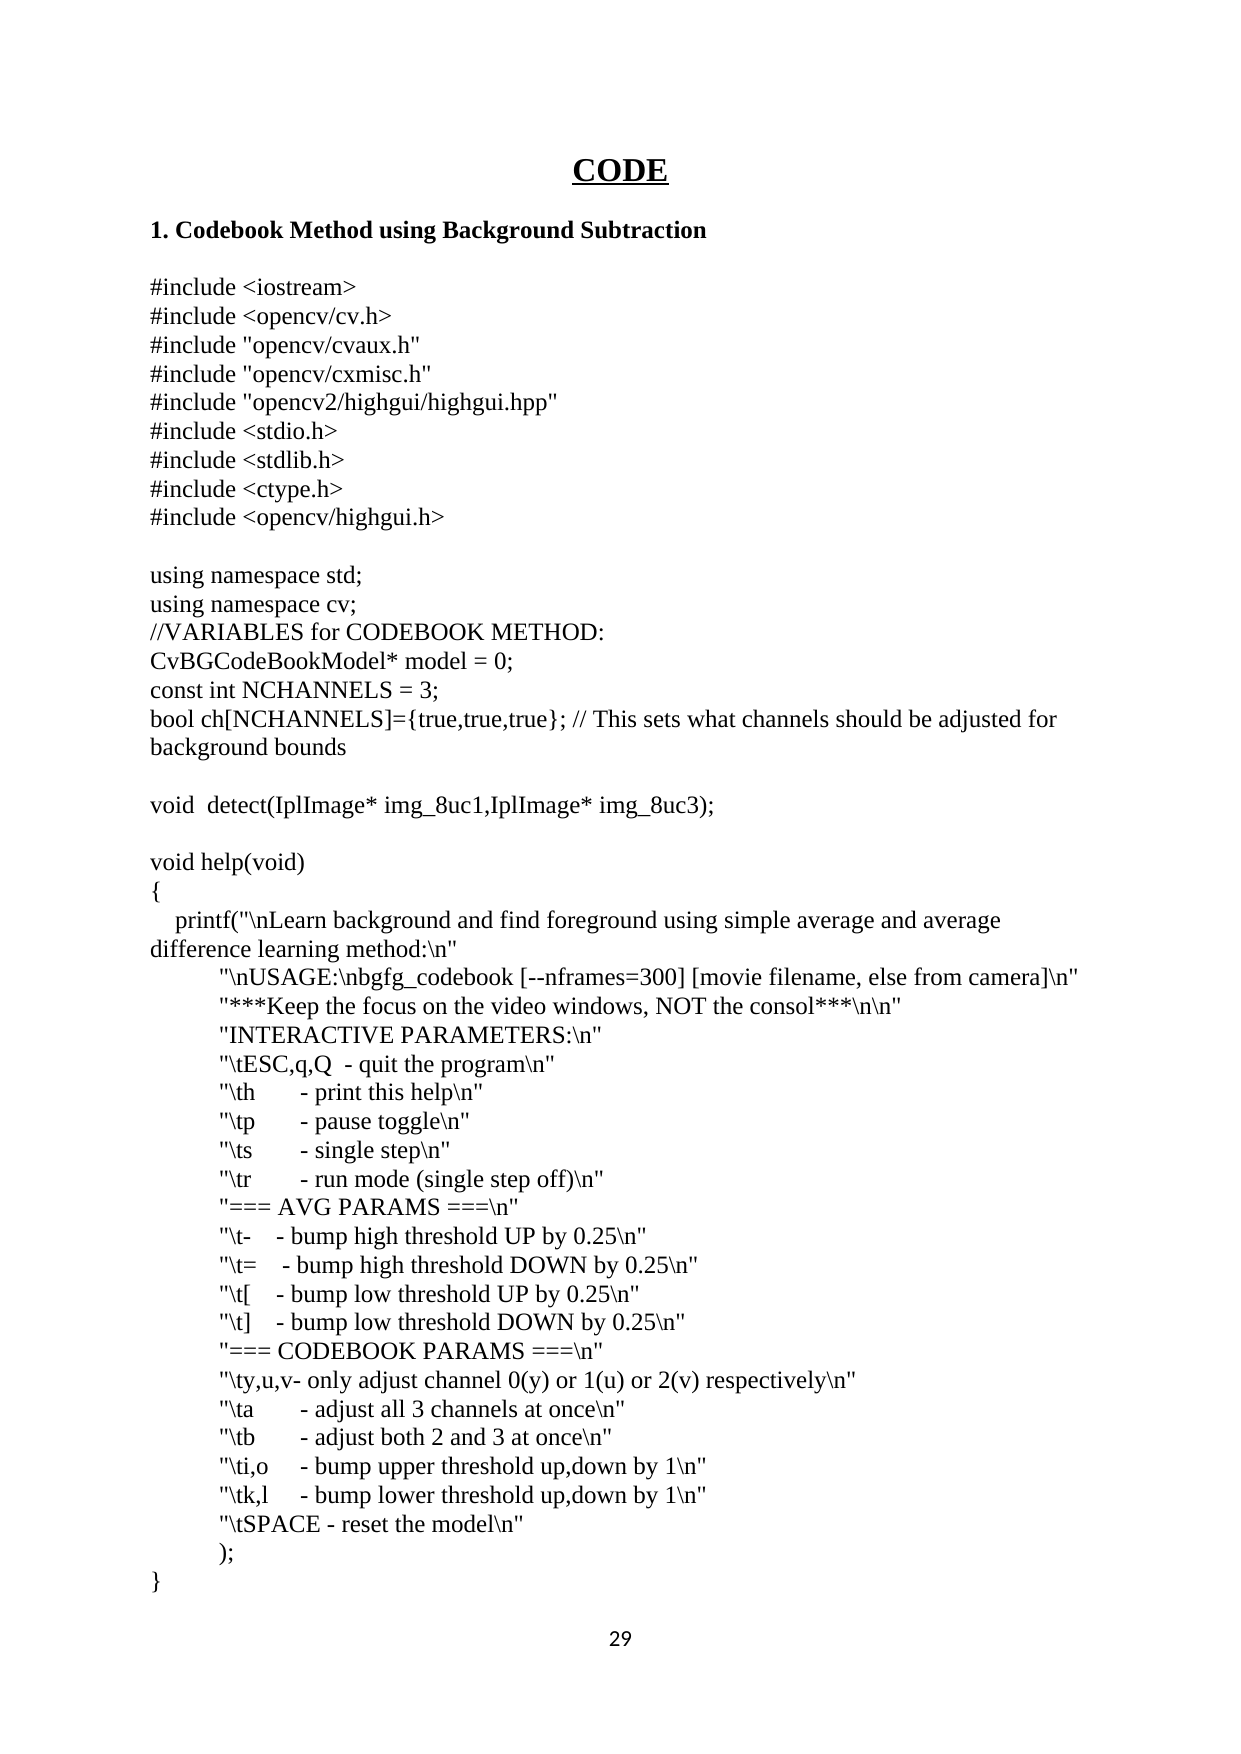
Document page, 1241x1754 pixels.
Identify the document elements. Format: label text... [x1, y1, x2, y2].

text "\tr - run mode (single step off)\n" [150, 1164, 1090, 1192]
text #include <stdio.h> [150, 416, 1090, 445]
text #include <opencv/cv.h> [150, 301, 1090, 330]
text "\ta - adjust all 3 channels at once\n" [150, 1394, 1090, 1422]
text #include <opencv/highgui.h> [150, 502, 1090, 531]
text #include "opencv2/highgui/highgui.hpp" [150, 387, 1090, 416]
text #include "opencv/cvaux.h" [150, 330, 1090, 359]
text "\t[ - bump low threshold UP by 0.25\n" [150, 1279, 1090, 1307]
text using namespace cv; [150, 589, 1090, 617]
text "\nUSAGE:\nbgfg_codebook [--nframes=300] [movie filename, else from camera]\n" [150, 962, 1090, 991]
text void help(void) [150, 847, 1090, 876]
text printf("\nLearn background and find foreground using simple average and average difference learning method:\n" [150, 905, 1090, 962]
text ); [150, 1537, 1090, 1566]
text { [150, 876, 1090, 905]
text } [150, 1566, 1090, 1595]
text "\t- - bump high threshold UP by 0.25\n" [150, 1221, 1090, 1250]
text "\ti,o - bump upper threshold up,down by 1\n" [150, 1451, 1090, 1480]
text //VARIABLES for CODEBOOK METHOD: [150, 617, 1090, 646]
text void detect(IplImage* img_8uc1,IplImage* img_8uc3); [150, 790, 1090, 819]
text #include <iostream> [150, 272, 1090, 301]
text "\t= - bump high threshold DOWN by 0.25\n" [150, 1250, 1090, 1279]
text "\tESC,q,Q - quit the program\n" [150, 1049, 1090, 1077]
text "\tSPACE - reset the model\n" [150, 1509, 1090, 1537]
text "\t] - bump low threshold DOWN by 0.25\n" [150, 1307, 1090, 1336]
text #include <stdlib.h> [150, 445, 1090, 474]
text CvBGCodeBookModel* model = 0; [150, 646, 1090, 675]
text CODE [150, 150, 1090, 188]
text #include <ctype.h> [150, 474, 1090, 502]
text "=== AVG PARAMS ===\n" [150, 1192, 1090, 1221]
text "INTERACTIVE PARAMETERS:\n" [150, 1020, 1090, 1049]
text "\tb - adjust both 2 and 3 at once\n" [150, 1422, 1090, 1451]
text const int NCHANNELS = 3; [150, 675, 1090, 704]
text #include "opencv/cxmisc.h" [150, 359, 1090, 387]
text "\ts - single step\n" [150, 1135, 1090, 1164]
text "***Keep the focus on the video windows, NOT the consol***\n\n" [150, 991, 1090, 1020]
text bool ch[NCHANNELS]={true,true,true}; // This sets what channels should be adjusted for background bounds [150, 704, 1090, 761]
text "\tp - pause toggle\n" [150, 1106, 1090, 1135]
text using namespace std; [150, 560, 1090, 589]
text "\ty,u,v- only adjust channel 0(y) or 1(u) or 2(v) respectively\n" [150, 1365, 1090, 1394]
text "\tk,l - bump lower threshold up,down by 1\n" [150, 1480, 1090, 1509]
text 1. Codebook Method using Background Subtraction [150, 215, 1090, 244]
text "\th - print this help\n" [150, 1077, 1090, 1106]
text "=== CODEBOOK PARAMS ===\n" [150, 1336, 1090, 1365]
